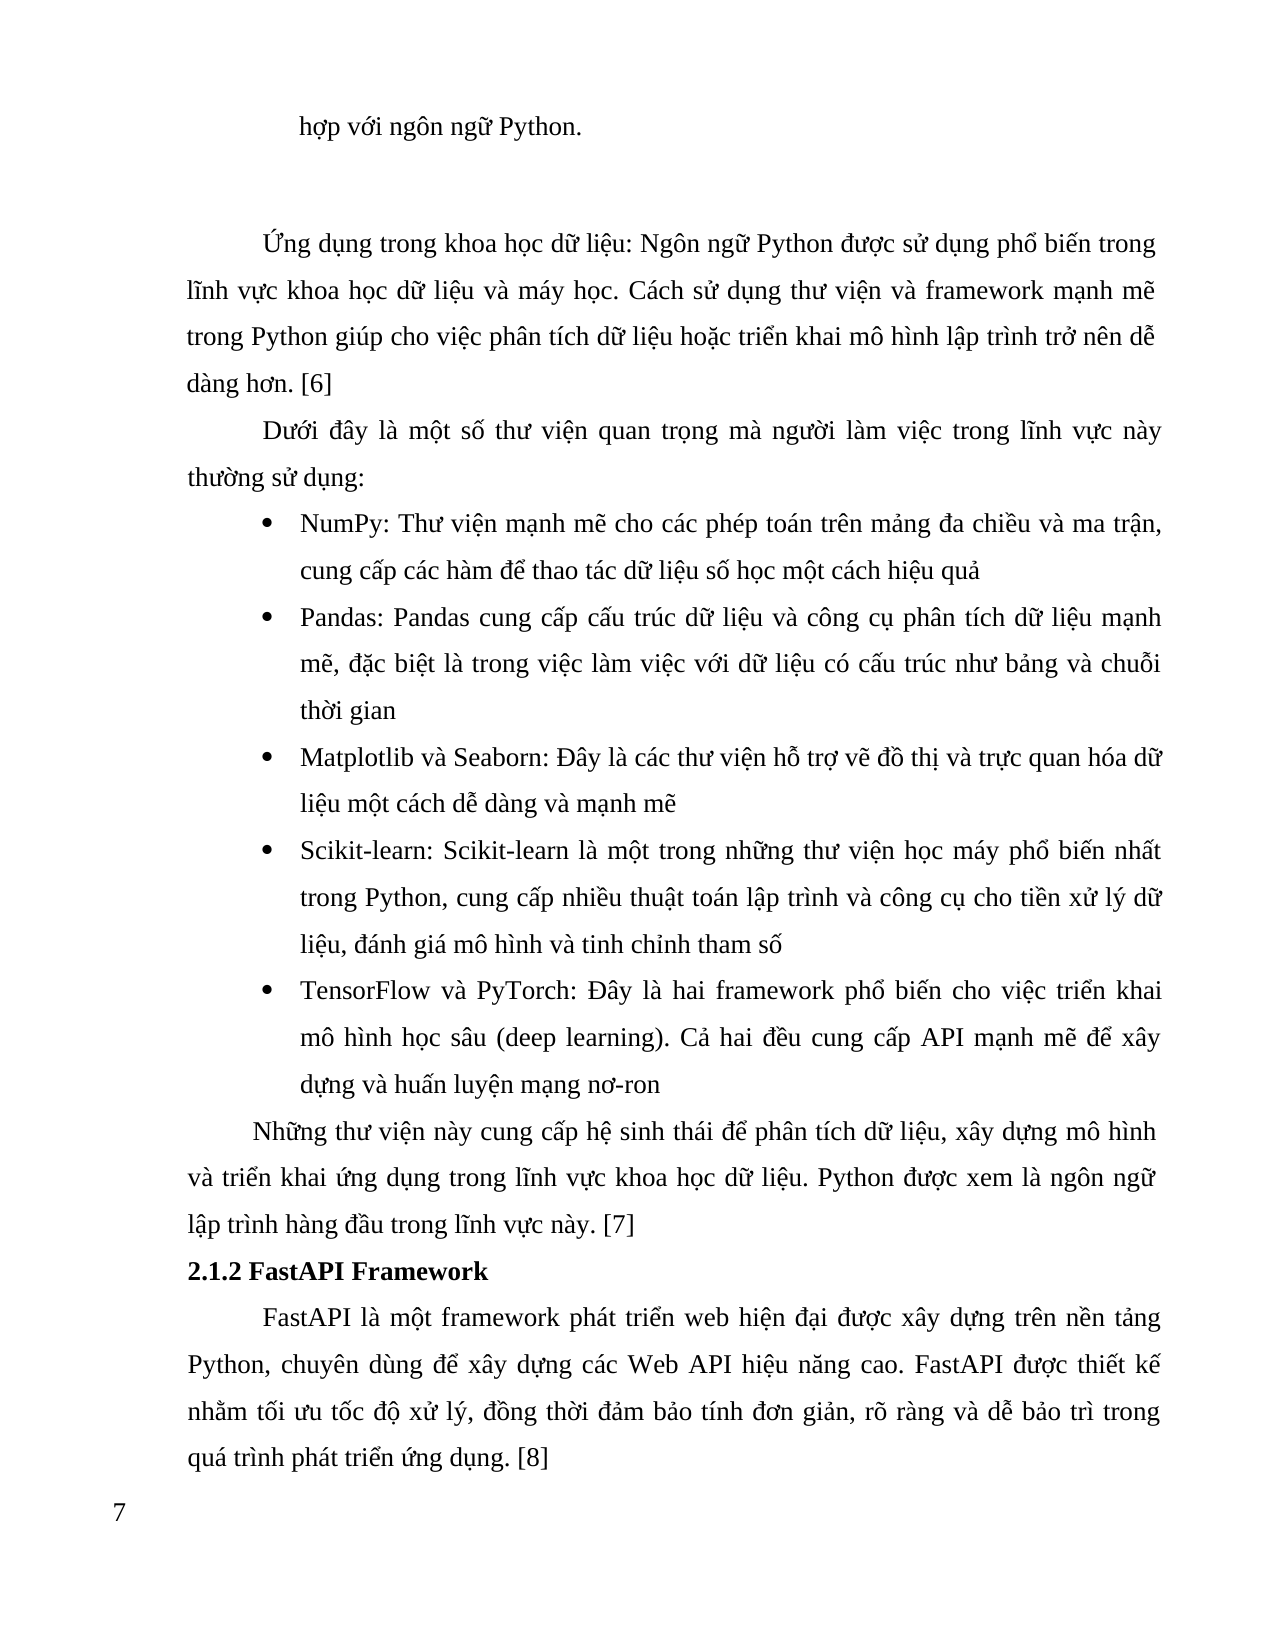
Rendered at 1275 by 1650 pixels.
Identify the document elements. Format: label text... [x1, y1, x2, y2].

text Những thư viện này cung cấp hệ sinh thái để phân tích dữ liệu, xây dựng mô hình và triển khai ứng dụng trong lĩnh vực khoa học dữ liệu. Python được xem là ngôn ngữ lập trình hàng đầu trong lĩnh vực này. [7] [187, 1114, 1156, 1239]
list Scikit-learn: Scikit-learn là một trong những thư viện học máy phổ biến nhất trong Python, cung cấp nhiều thuật toán lập trình và công cụ cho tiền xử lý dữ liệu, đánh giá mô hình và tinh chỉnh tham số [262, 834, 1162, 959]
subtitle 2.1.2 FastAPI Framework [187, 1254, 1162, 1286]
text Ứng dụng trong khoa học dữ liệu: Ngôn ngữ Python được sử dụng phổ biến trong lĩnh vực khoa học dữ liệu và máy học. Cách sử dụng thư viện và framework mạnh mẽ trong Python giúp cho việc phân tích dữ liệu hoặc triển khai mô hình lập trình trở nên dễ dàng hơn. [6] [186, 227, 1157, 398]
text Dưới đây là một số thư viện quan trọng mà người làm việc trong lĩnh vực này thường sử dụng: [187, 414, 1162, 492]
list Matplotlib và Seaborn: Đây là các thư viện hỗ trợ vẽ đồ thị và trực quan hóa dữ liệu một cách dễ dàng và mạnh mẽ [262, 741, 1162, 819]
list Pandas: Pandas cung cấp cấu trúc dữ liệu và công cụ phân tích dữ liệu mạnh mẽ, đặc biệt là trong việc làm việc với dữ liệu có cấu trúc như bảng và chuỗi thời gian [262, 601, 1162, 725]
list TensorFlow và PyTorch: Đây là hai framework phổ biến cho việc triển khai mô hình học sâu (deep learning). Cả hai đều cung cấp API mạnh mẽ để xây dựng và huấn luyện mạng nơ-ron [262, 974, 1162, 1099]
list NumPy: Thư viện mạnh mẽ cho các phép toán trên mảng đa chiều và ma trận, cung cấp các hàm để thao tác dữ liệu số học một cách hiệu quả [262, 507, 1162, 585]
text FastAPI là một framework phát triển web hiện đại được xây dựng trên nền tảng Python, chuyên dùng để xây dựng các Web API hiệu năng cao. FastAPI được thiết kế nhằm tối ưu tốc độ xử lý, đồng thời đảm bảo tính đơn giản, rõ ràng và dễ bảo trì trong quá trình phát triển ứng dụng. [8] [187, 1301, 1162, 1472]
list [261, 110, 1157, 142]
